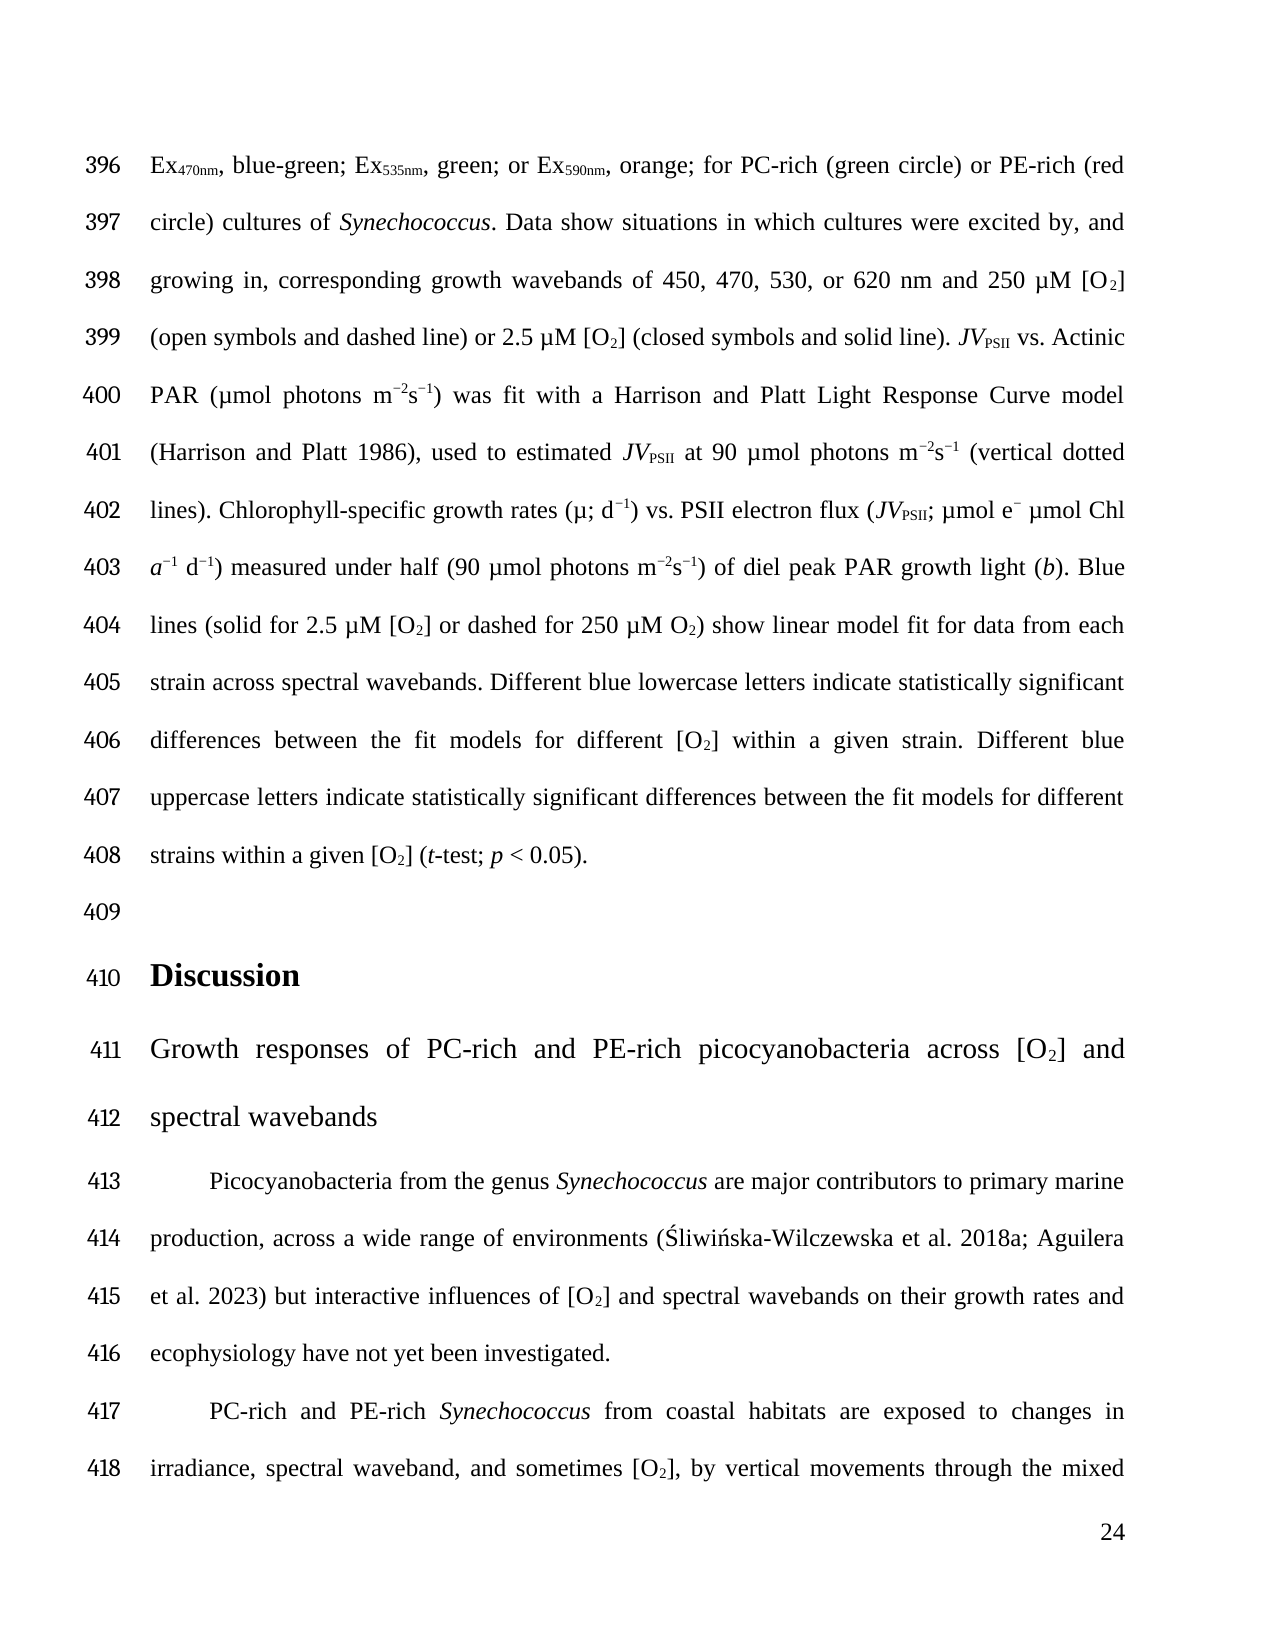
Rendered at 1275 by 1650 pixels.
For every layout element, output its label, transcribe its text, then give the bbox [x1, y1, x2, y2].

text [150, 150, 1125, 869]
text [150, 1396, 1125, 1482]
subtitle Discussion [150, 955, 1125, 993]
text Picocyanobacteria from the genus Synechococcus are major contributors to primary marine production, across a wide range of environments (Śliwińska-Wilczewska et al. 2018a; Aguilera et al. 2023) but interactive influences of [O2] and spectral wavebands on their growth rates and ecophysiology have not yet been investigated. [150, 1166, 1125, 1367]
subtitle Growth responses of PC-rich and PE-rich picocyanobacteria across [O2] and spectral wavebands [150, 1032, 1125, 1132]
